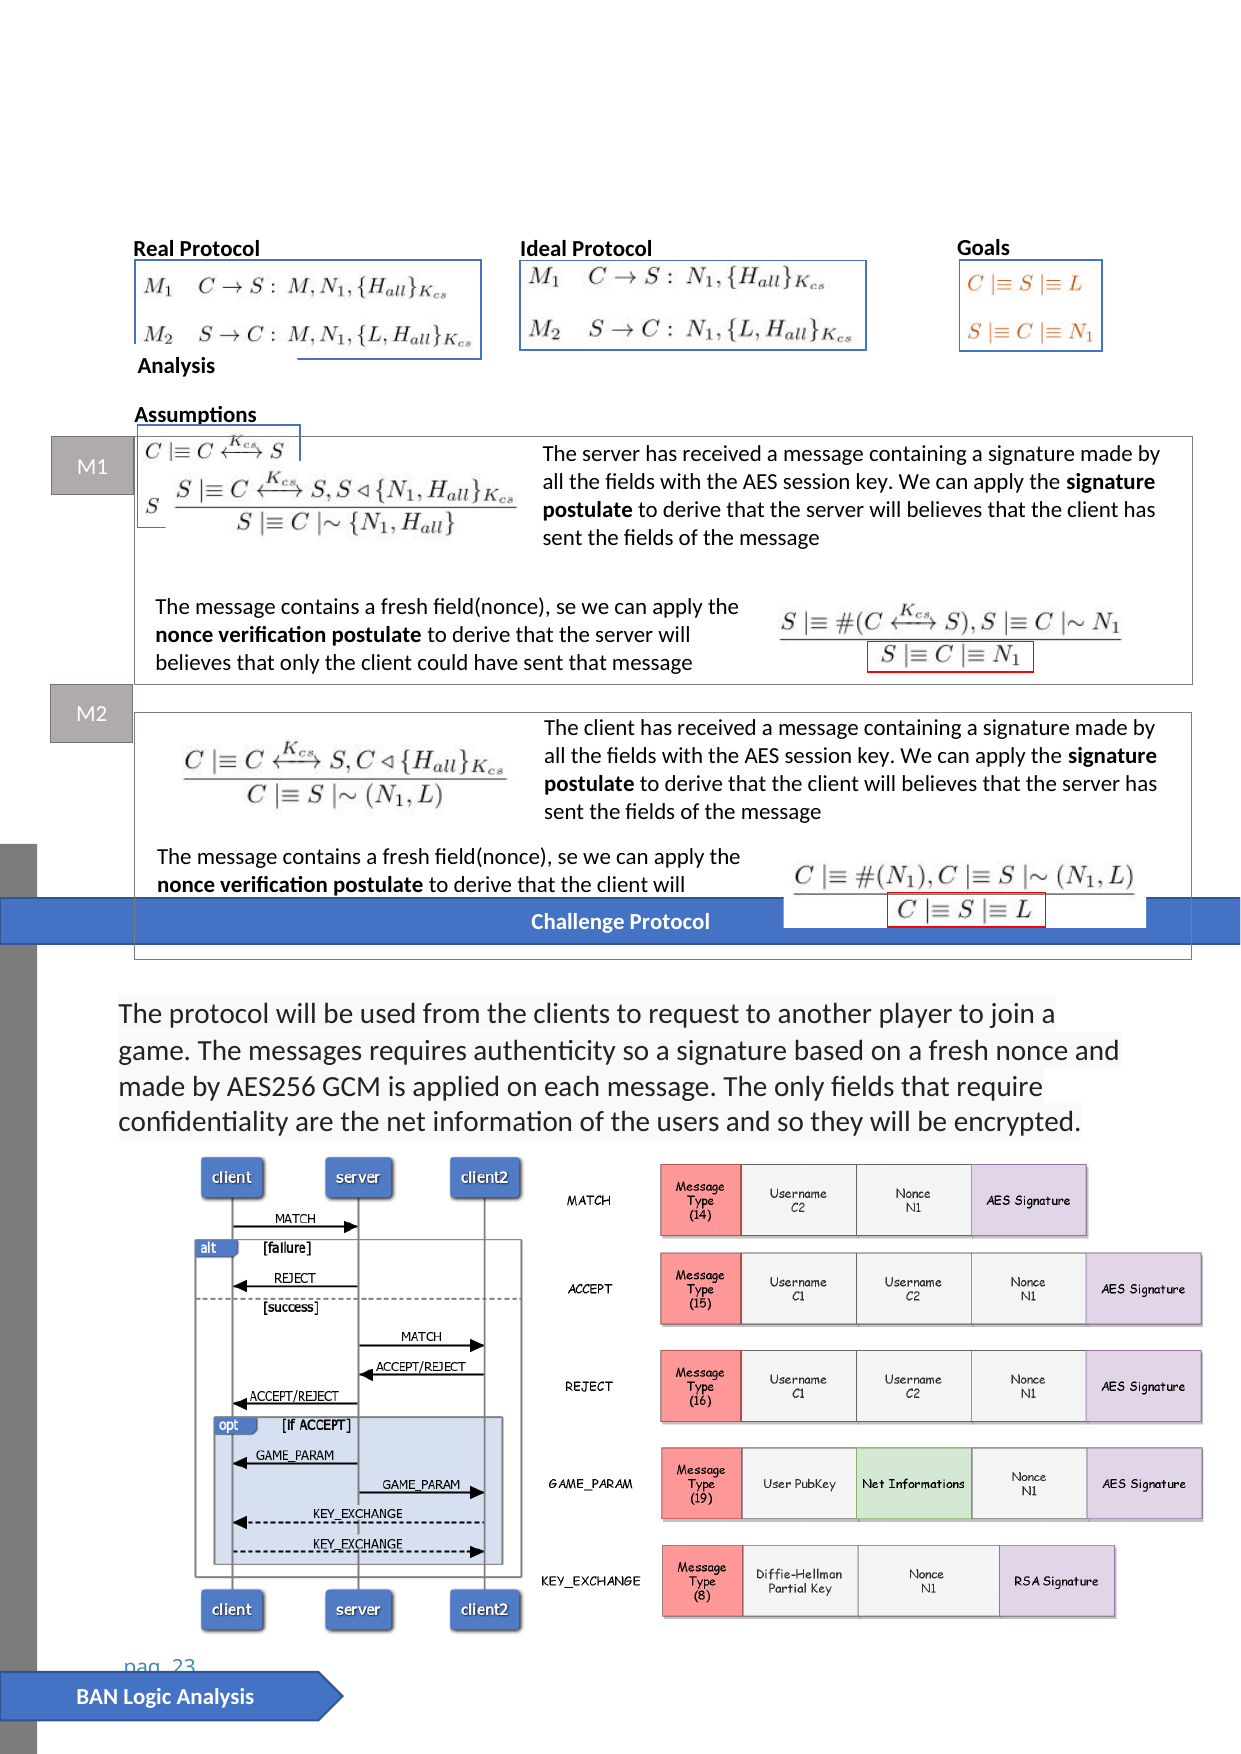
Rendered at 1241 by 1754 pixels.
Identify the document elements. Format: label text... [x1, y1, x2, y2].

picture [136, 261, 480, 358]
picture [138, 426, 299, 436]
picture [521, 261, 865, 349]
picture [173, 736, 514, 816]
picture [185, 1142, 533, 1637]
picture [772, 600, 1134, 678]
picture [888, 893, 1045, 926]
picture [138, 437, 527, 547]
picture [541, 1164, 1204, 1619]
text The protocol will be used from the clients to request to another player to join a game. The messages requires authenticity so a signature based on a fresh nonce and made by AES256 GCM is applied on each message. The only fields that require confidentiality are the net information of the users and so they will be encrypted. [118, 991, 1122, 1139]
picture [783, 853, 1147, 928]
